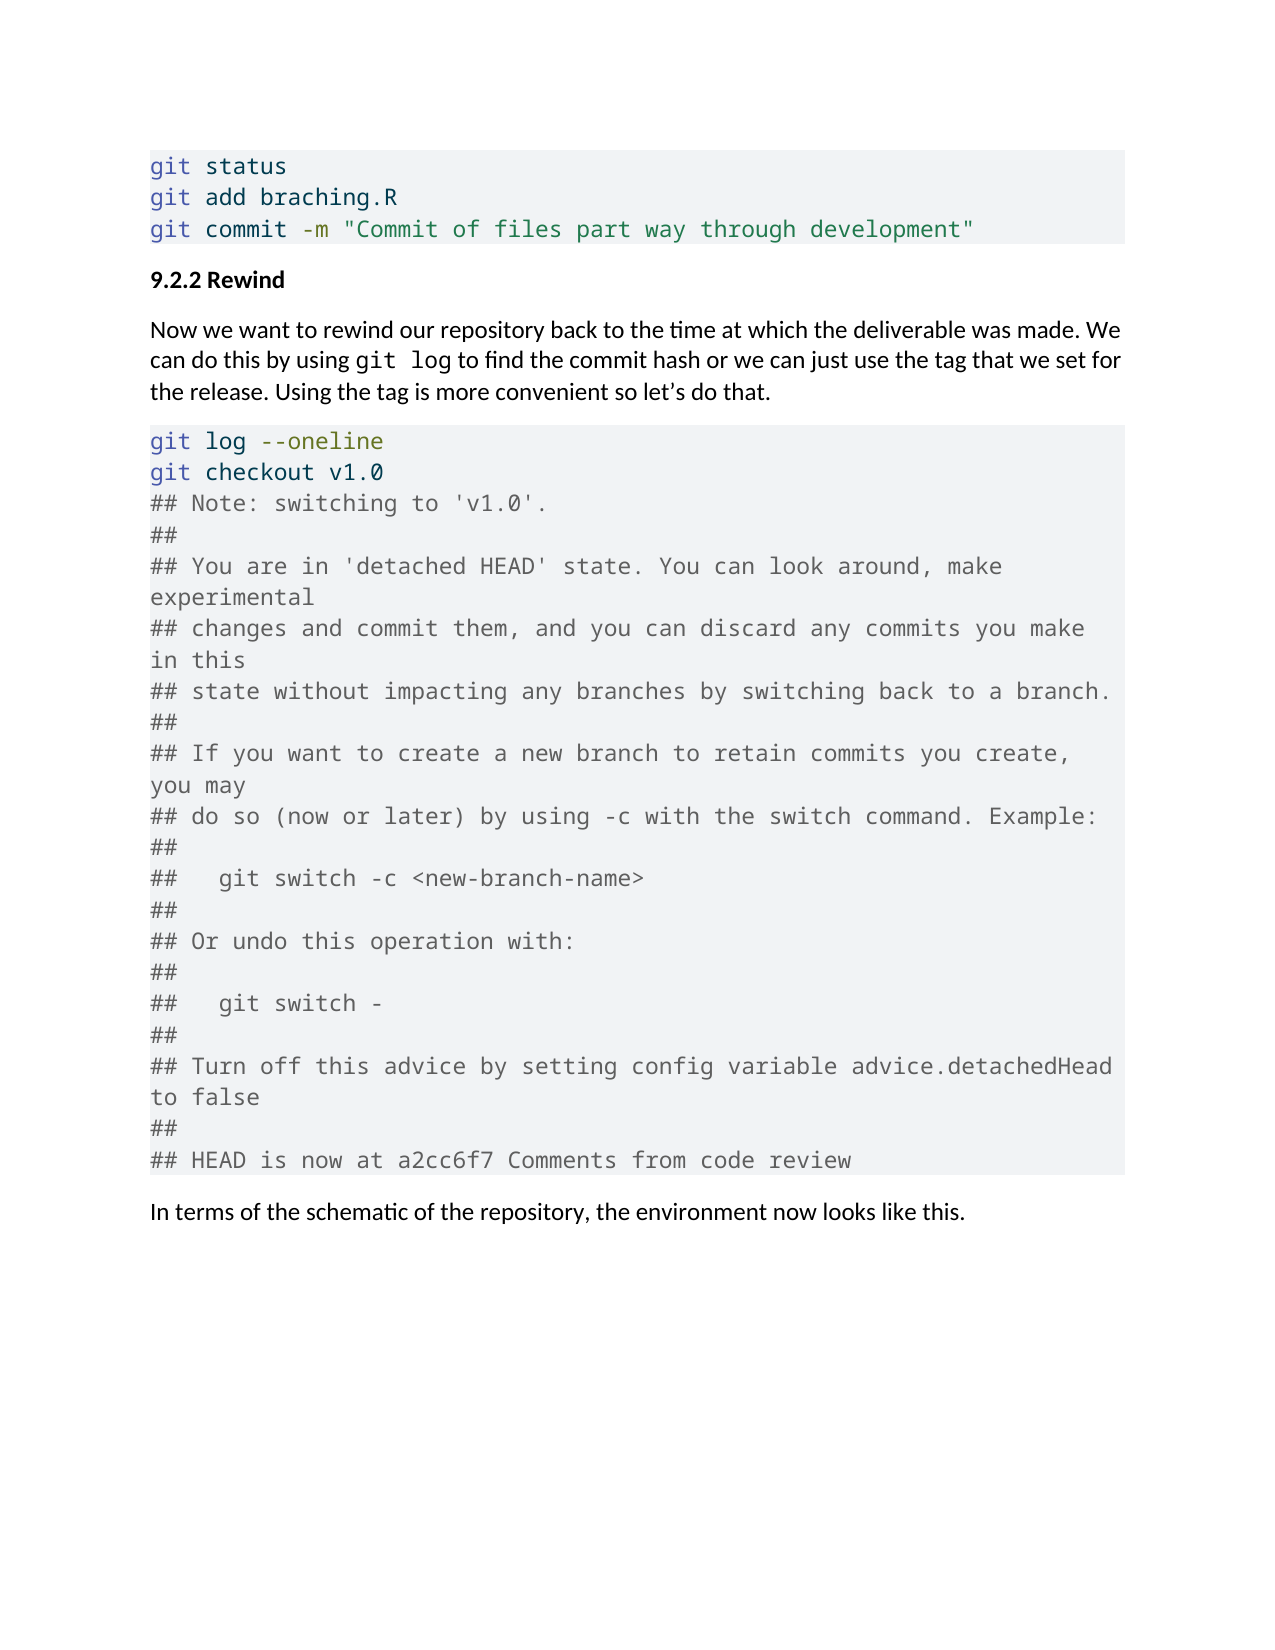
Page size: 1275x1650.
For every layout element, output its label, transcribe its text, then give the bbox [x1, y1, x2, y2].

text In terms of the schematic of the repository, the environment now looks like this. [150, 1196, 1125, 1226]
text Now we want to rewind our repository back to the time at which the deliverable was made. We can do this by using git log to find the commit hash or we can just use the tag that we set for the release. Using the tag is more convenient so let’s do that. [150, 314, 1125, 406]
text git status git add braching.R git commit -m "Commit of files part way through development" [150, 150, 1125, 244]
subtitle 9.2.2 Rewind [150, 264, 1125, 295]
text git log --oneline git checkout v1.0 ## Note: switching to 'v1.0'. ## ## You are in 'detached HEAD' state. You can look around, make experimental ## changes and commit them, and you can discard any commits you make in this ## state without impacting any branches by switching back to a branch. ## ## If you want to create a new branch to retain commits you create, you may ## do so (now or later) by using -c with the switch command. Example: ## ## git switch -c <new-branch-name> ## ## Or undo this operation with: ## ## git switch - ## ## Turn off this advice by setting config variable advice.detachedHead to false ## ## HEAD is now at a2cc6f7 Comments from code review [150, 425, 1125, 1175]
